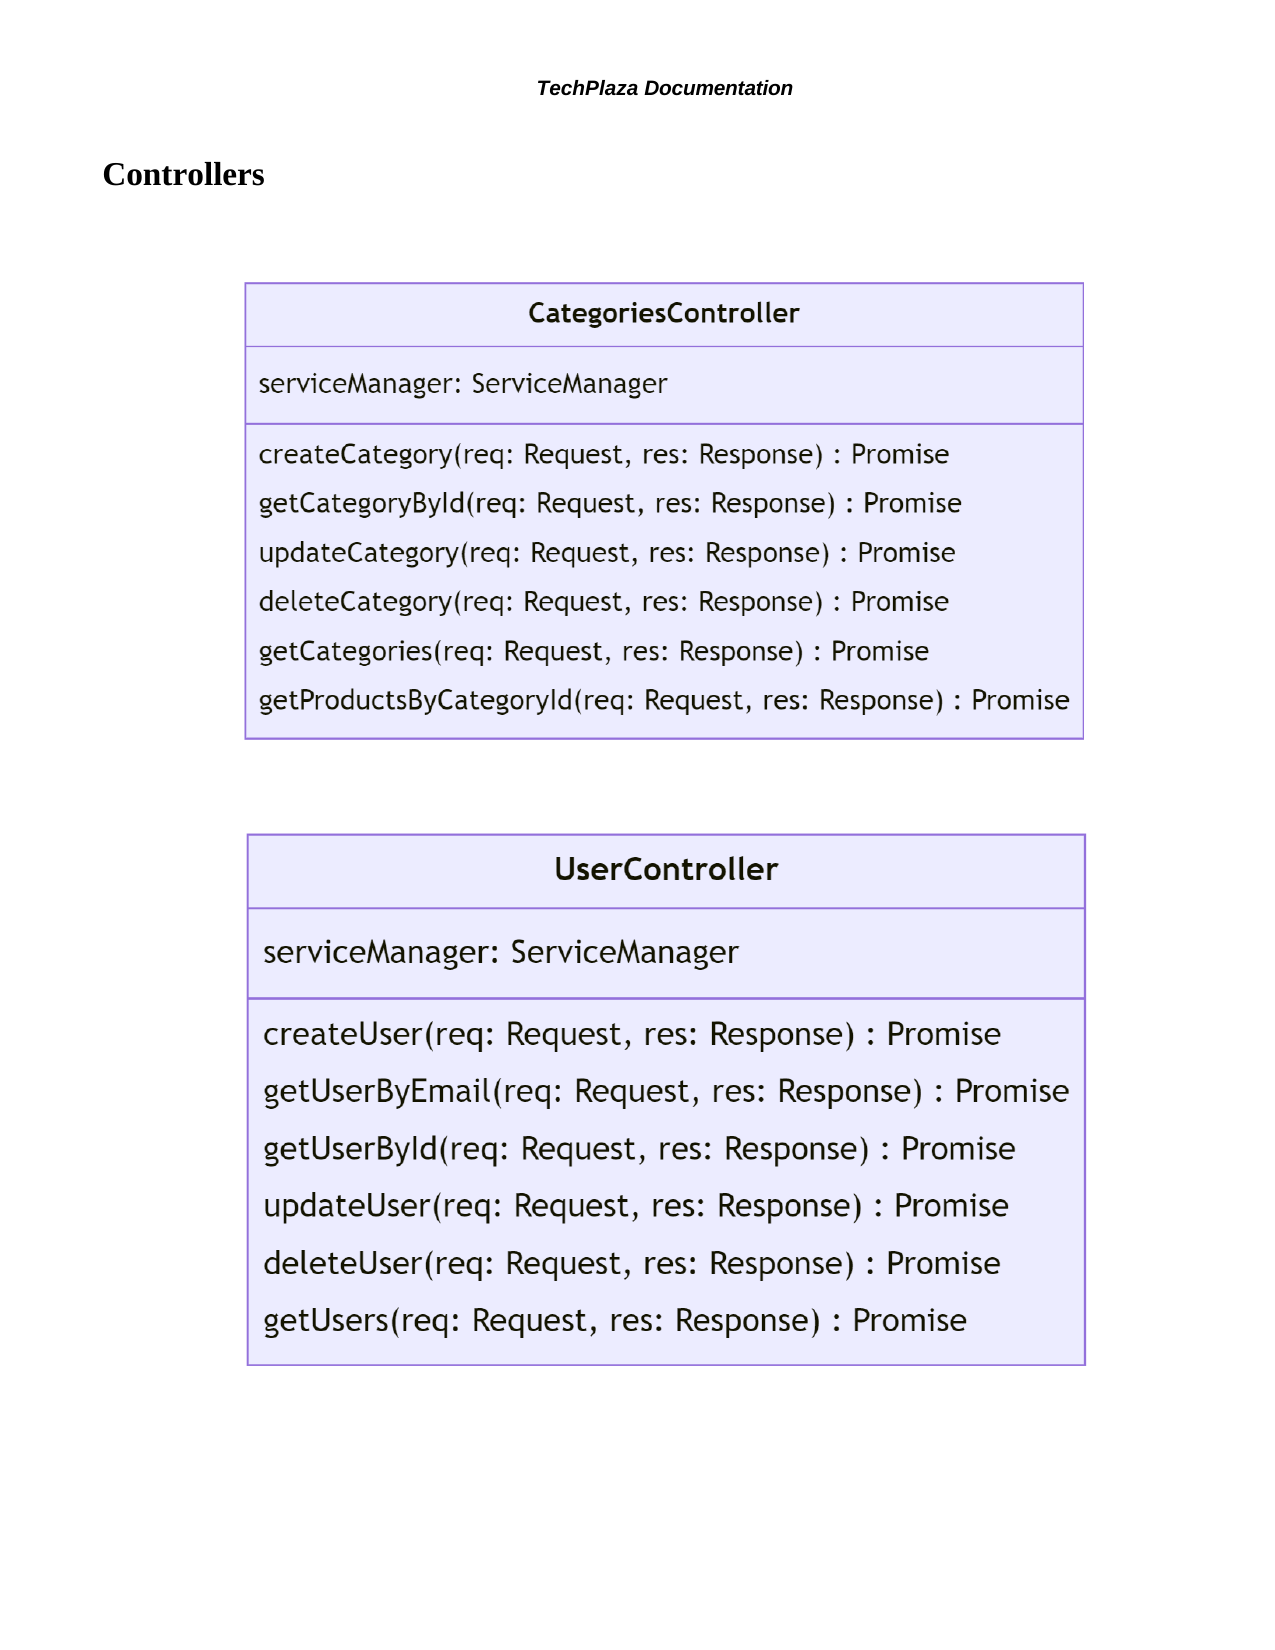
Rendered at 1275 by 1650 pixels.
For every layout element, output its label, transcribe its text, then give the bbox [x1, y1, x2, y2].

text Controllers [102, 154, 1198, 192]
picture [231, 222, 1101, 1412]
